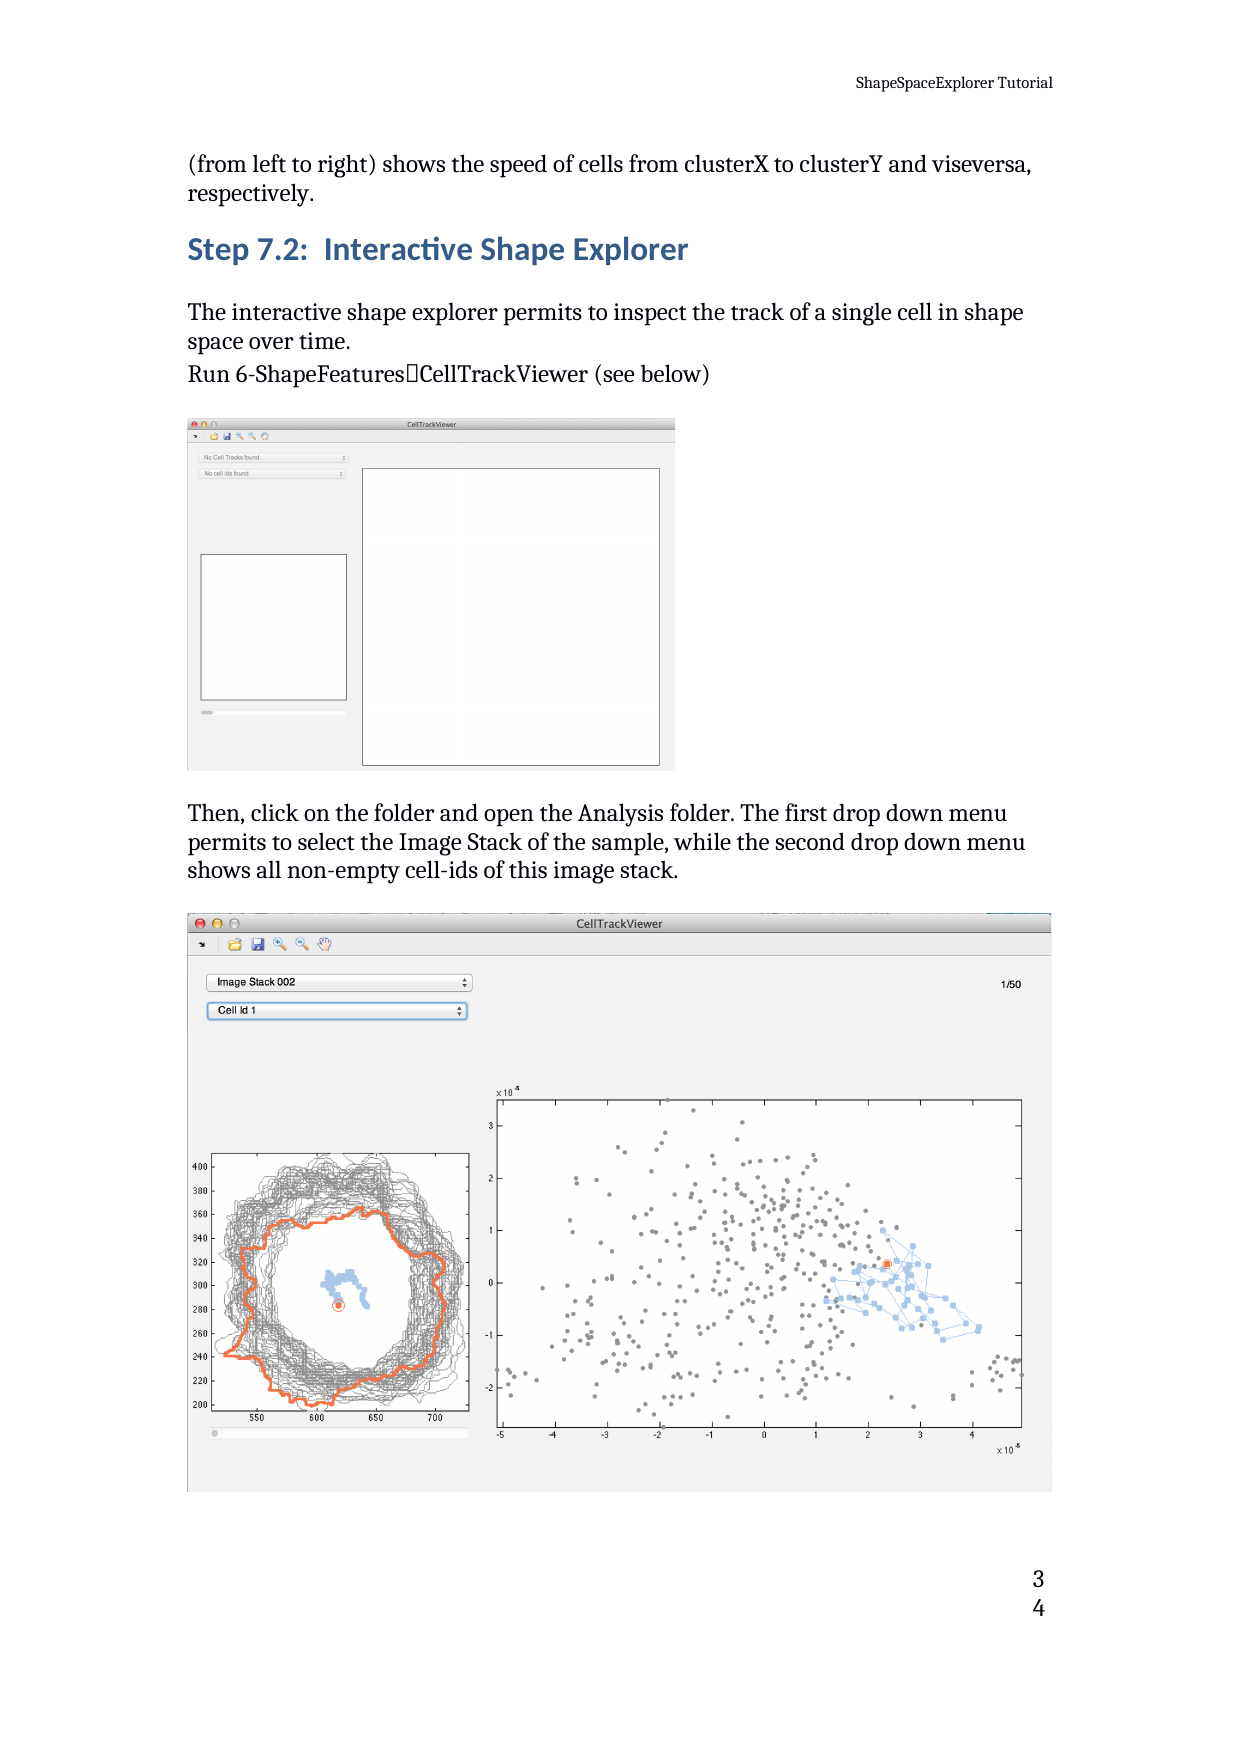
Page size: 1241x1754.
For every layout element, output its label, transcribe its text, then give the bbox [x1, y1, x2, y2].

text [187, 150, 1053, 207]
text Then, click on the folder and open the Analysis folder. The first drop down menu permits to select the Image Stack of the sample, while the second drop down menu shows all non-empty cell-ids of this image stack. [187, 799, 1053, 885]
picture [187, 418, 676, 771]
text The interactive shape explorer permits to inspect the track of a single cell in shape space over time. [187, 298, 1053, 355]
subtitle Step 7.2: Interactive Shape Explorer [187, 228, 1053, 269]
picture [187, 913, 1052, 1492]
text Run 6-ShapeFeaturesCellTrackViewer (see below) [187, 355, 1053, 389]
